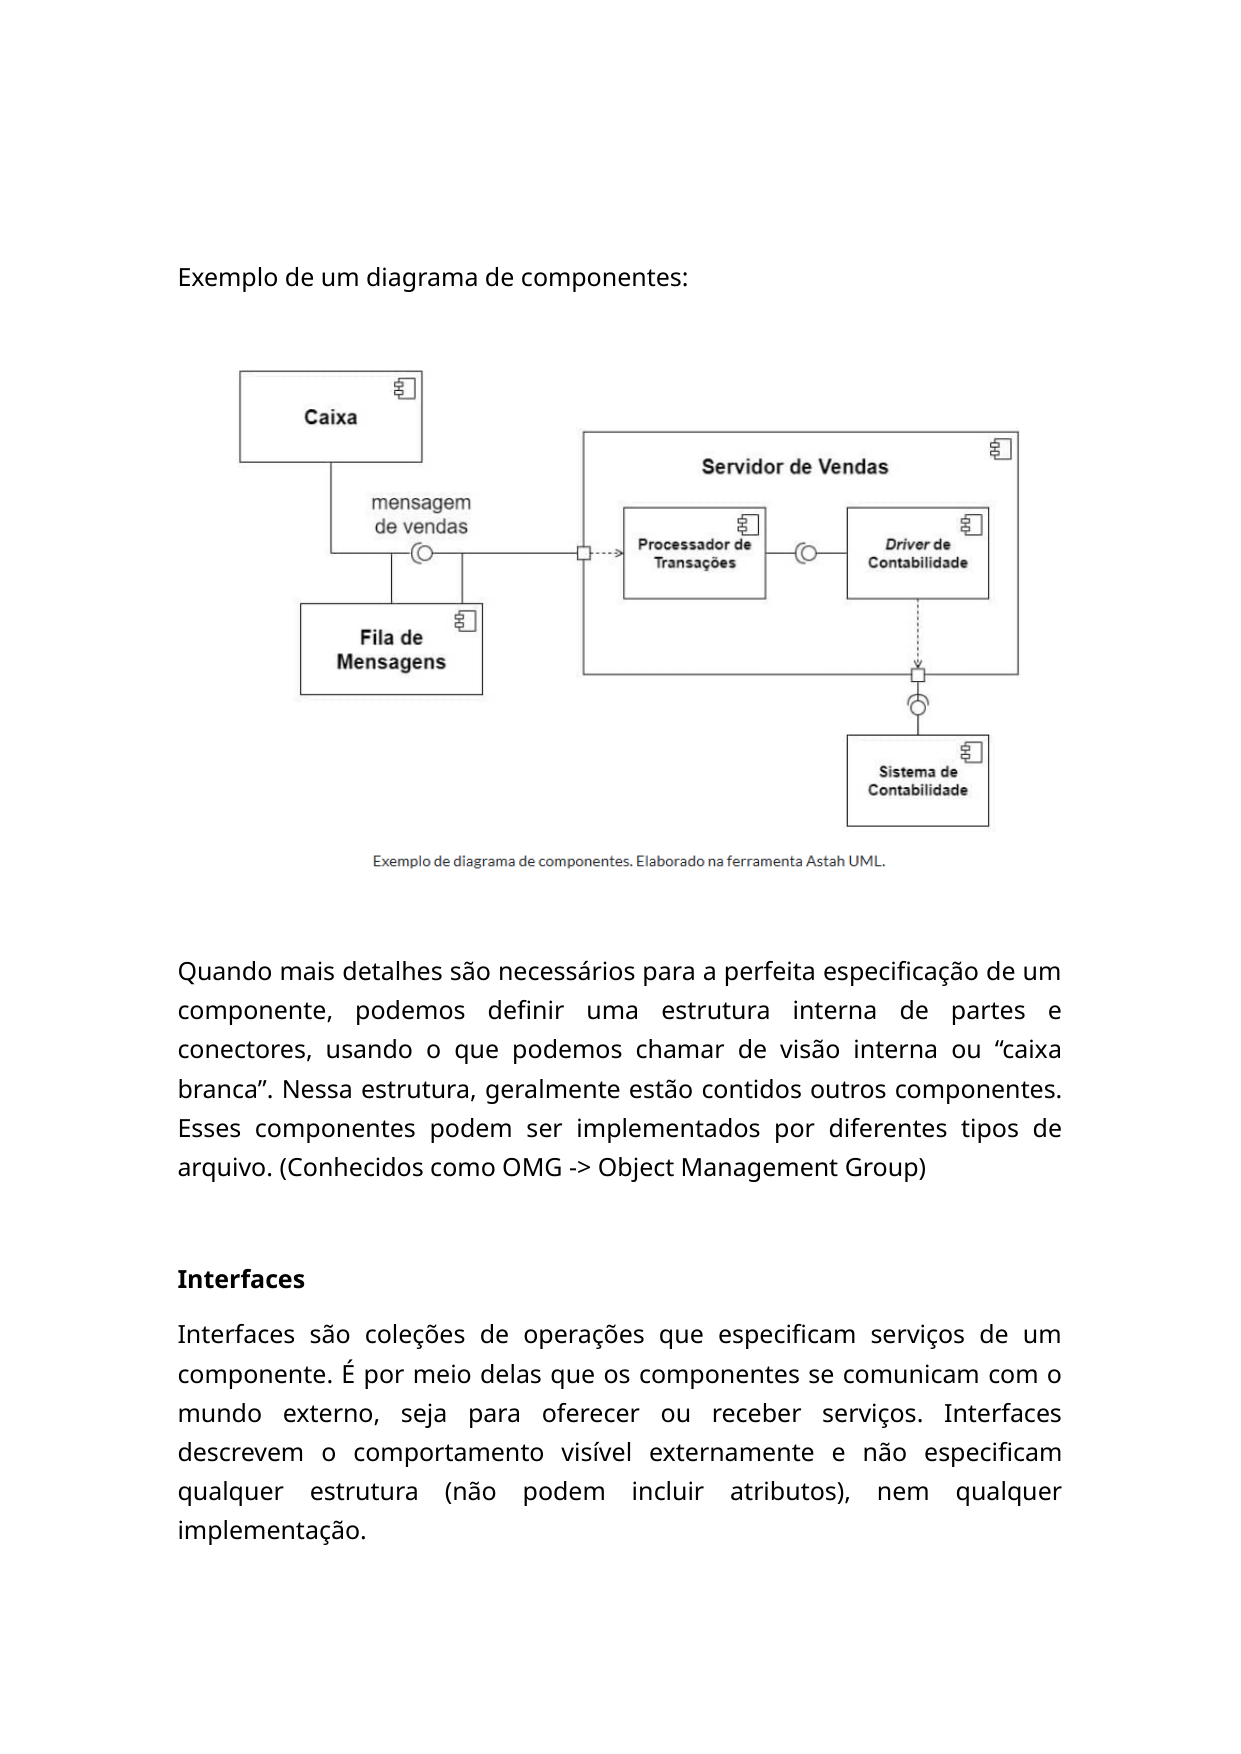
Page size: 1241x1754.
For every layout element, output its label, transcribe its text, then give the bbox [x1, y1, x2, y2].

text Interfaces são coleções de operações que especificam serviços de um componente. É por meio delas que os componentes se comunicam com o mundo externo, seja para oferecer ou receber serviços. Interfaces descrevem o comportamento visível externamente e não especificam qualquer estrutura (não podem incluir atributos), nem qualquer implementação. [177, 1317, 1063, 1547]
picture [177, 315, 1063, 877]
text Exemplo de um diagrama de componentes: [177, 259, 1063, 293]
text Interfaces [177, 1261, 1063, 1295]
text Quando mais detalhes são necessários para a perfeita especificação de um componente, podemos definir uma estrutura interna de partes e conectores, usando o que podemos chamar de visão interna ou “caixa branca”. Nessa estrutura, geralmente estão contidos outros componentes. Esses componentes podem ser implementados por diferentes tipos de arquivo. (Conhecidos como OMG -> Object Management Group) [177, 954, 1063, 1184]
